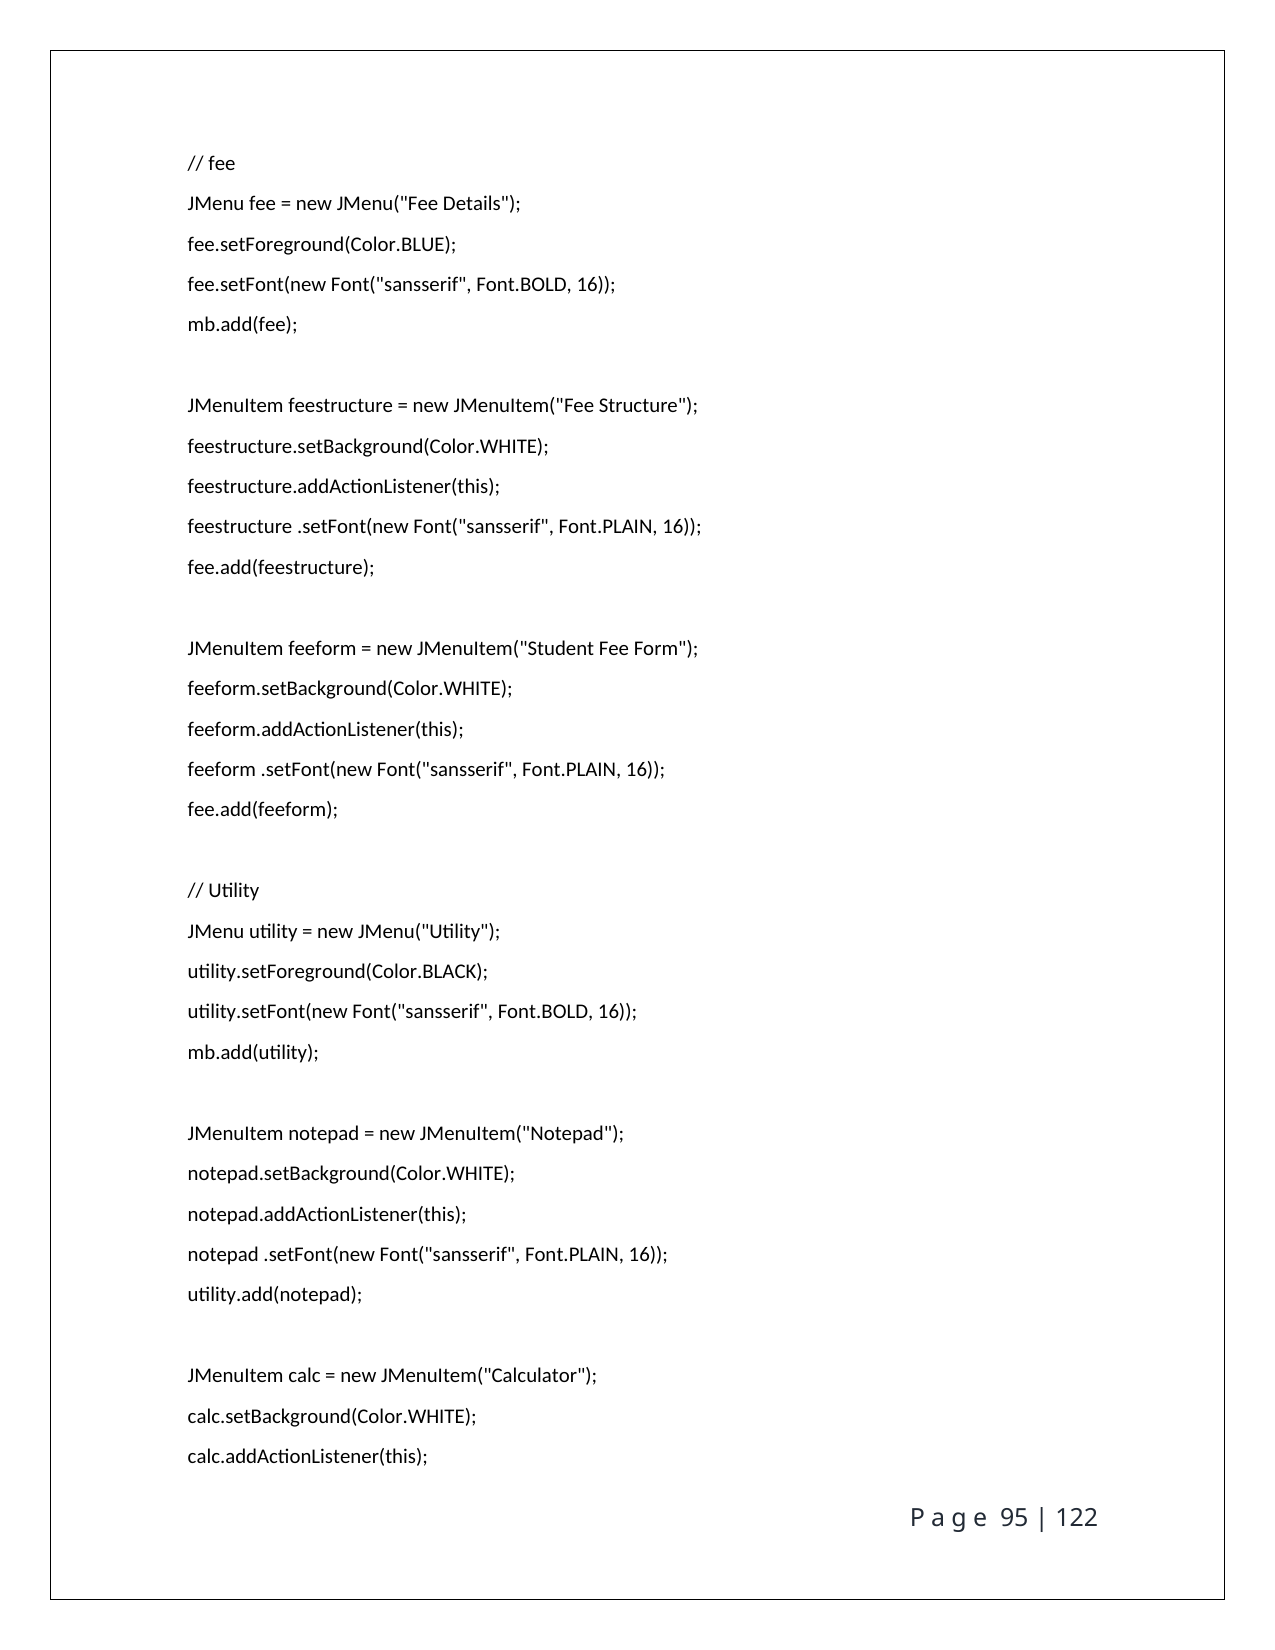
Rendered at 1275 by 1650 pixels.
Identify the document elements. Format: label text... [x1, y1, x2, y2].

text mb.add(utility); [150, 1039, 1125, 1064]
text JMenu fee = new JMenu("Fee Details"); [150, 190, 1125, 216]
text fee.setForeground(Color.BLUE); [150, 231, 1125, 256]
text feeform.setBackground(Color.WHITE); [150, 675, 1125, 701]
text feestructure .setFont(new Font("sansserif", Font.PLAIN, 16)); [150, 514, 1125, 539]
text JMenuItem feestructure = new JMenuItem("Fee Structure"); [150, 392, 1125, 418]
text notepad.setBackground(Color.WHITE); [150, 1160, 1125, 1186]
text JMenuItem notepad = new JMenuItem("Notepad"); [150, 1120, 1125, 1145]
text feeform .setFont(new Font("sansserif", Font.PLAIN, 16)); [150, 756, 1125, 782]
text JMenu utility = new JMenu("Utility"); [150, 918, 1125, 943]
text utility.setForeground(Color.BLACK); [150, 958, 1125, 984]
text JMenuItem feeform = new JMenuItem("Student Fee Form"); [150, 635, 1125, 660]
text utility.setFont(new Font("sansserif", Font.BOLD, 16)); [150, 999, 1125, 1024]
text calc.setBackground(Color.WHITE); [150, 1403, 1125, 1428]
text // fee [150, 150, 1125, 175]
text // Utility [150, 877, 1125, 903]
text feestructure.addActionListener(this); [150, 473, 1125, 499]
text feeform.addActionListener(this); [150, 716, 1125, 741]
text mb.add(fee); [150, 312, 1125, 337]
text feestructure.setBackground(Color.WHITE); [150, 433, 1125, 458]
text fee.add(feeform); [150, 797, 1125, 822]
text JMenuItem calc = new JMenuItem("Calculator"); [150, 1362, 1125, 1388]
text notepad.addActionListener(this); [150, 1201, 1125, 1226]
text utility.add(notepad); [150, 1282, 1125, 1307]
text notepad .setFont(new Font("sansserif", Font.PLAIN, 16)); [150, 1241, 1125, 1267]
text calc.addActionListener(this); [150, 1443, 1125, 1469]
text fee.setFont(new Font("sansserif", Font.BOLD, 16)); [150, 271, 1125, 297]
text fee.add(feestructure); [150, 554, 1125, 579]
